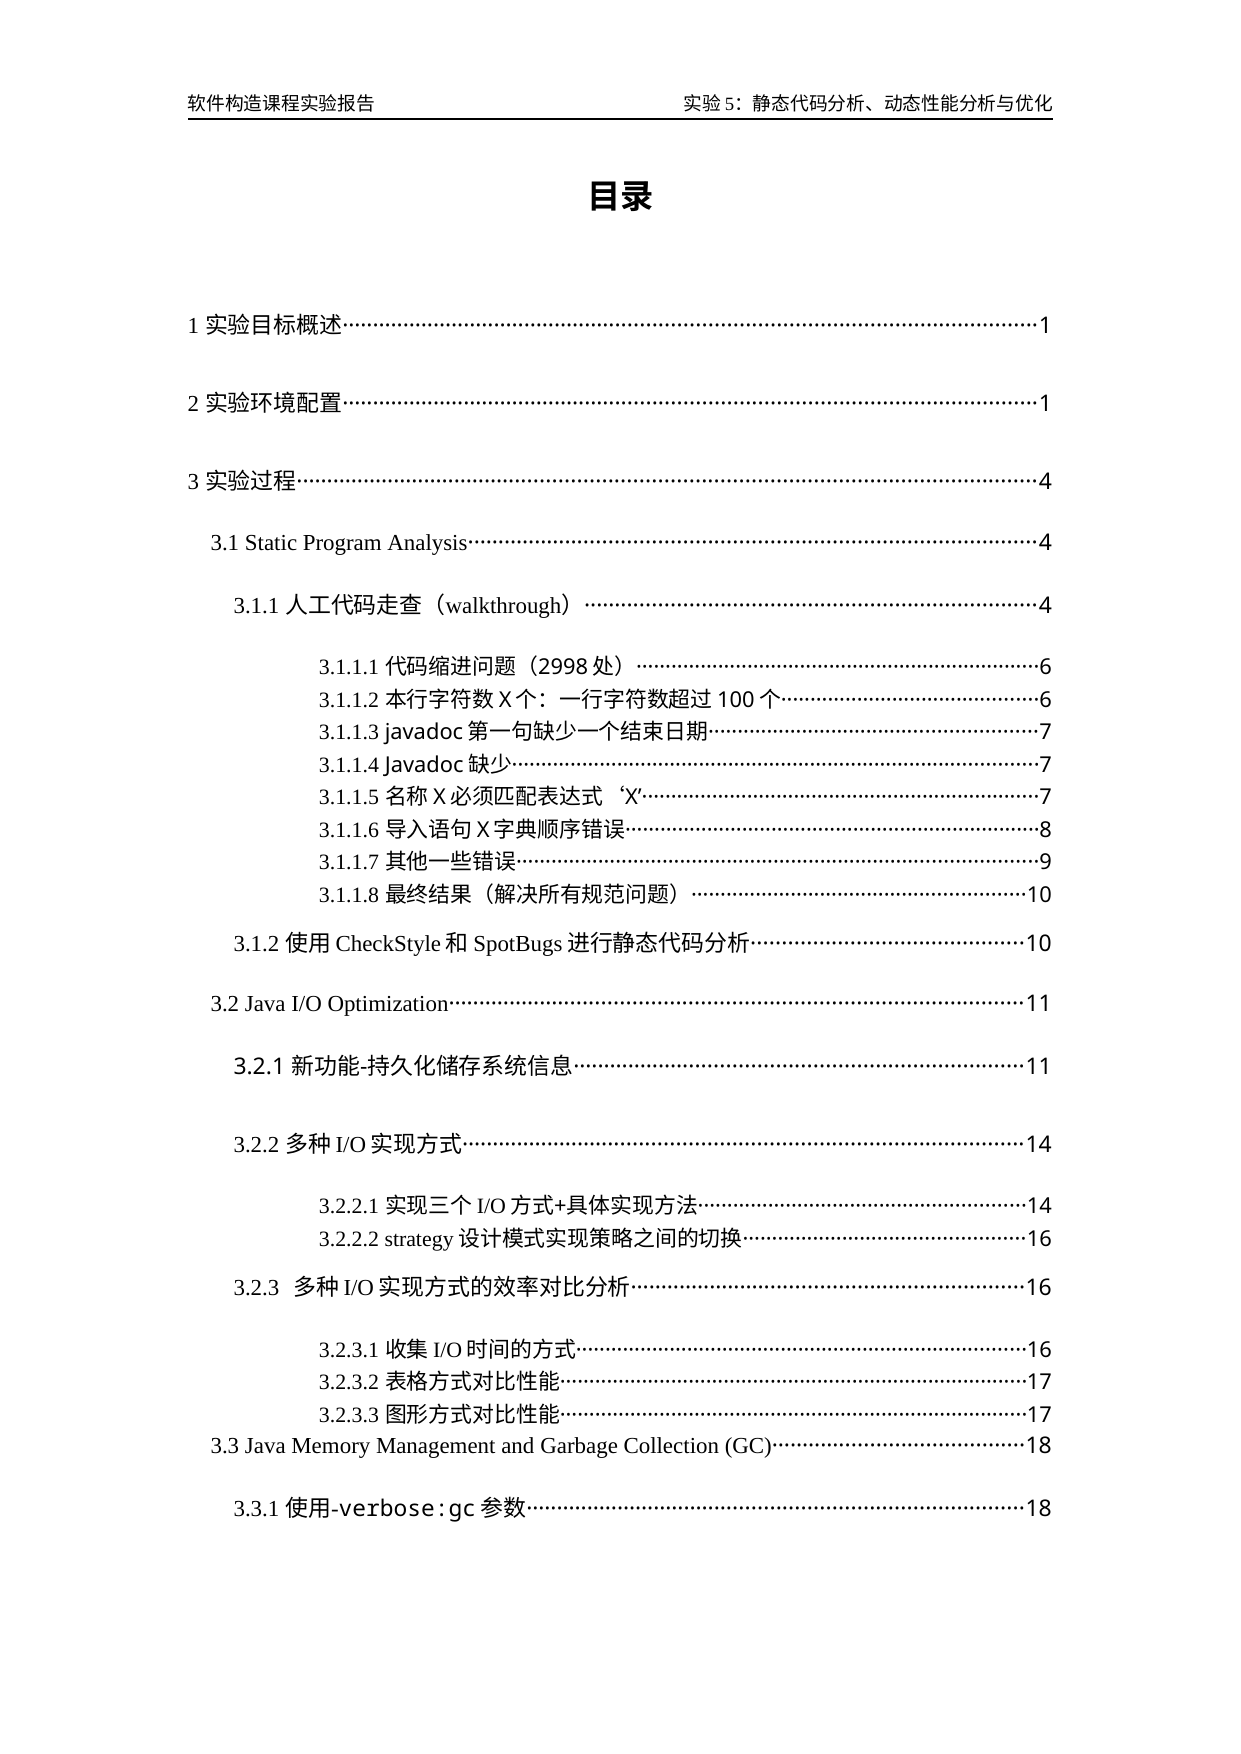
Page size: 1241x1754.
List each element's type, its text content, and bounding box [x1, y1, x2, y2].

text 目录 [187, 161, 1053, 226]
